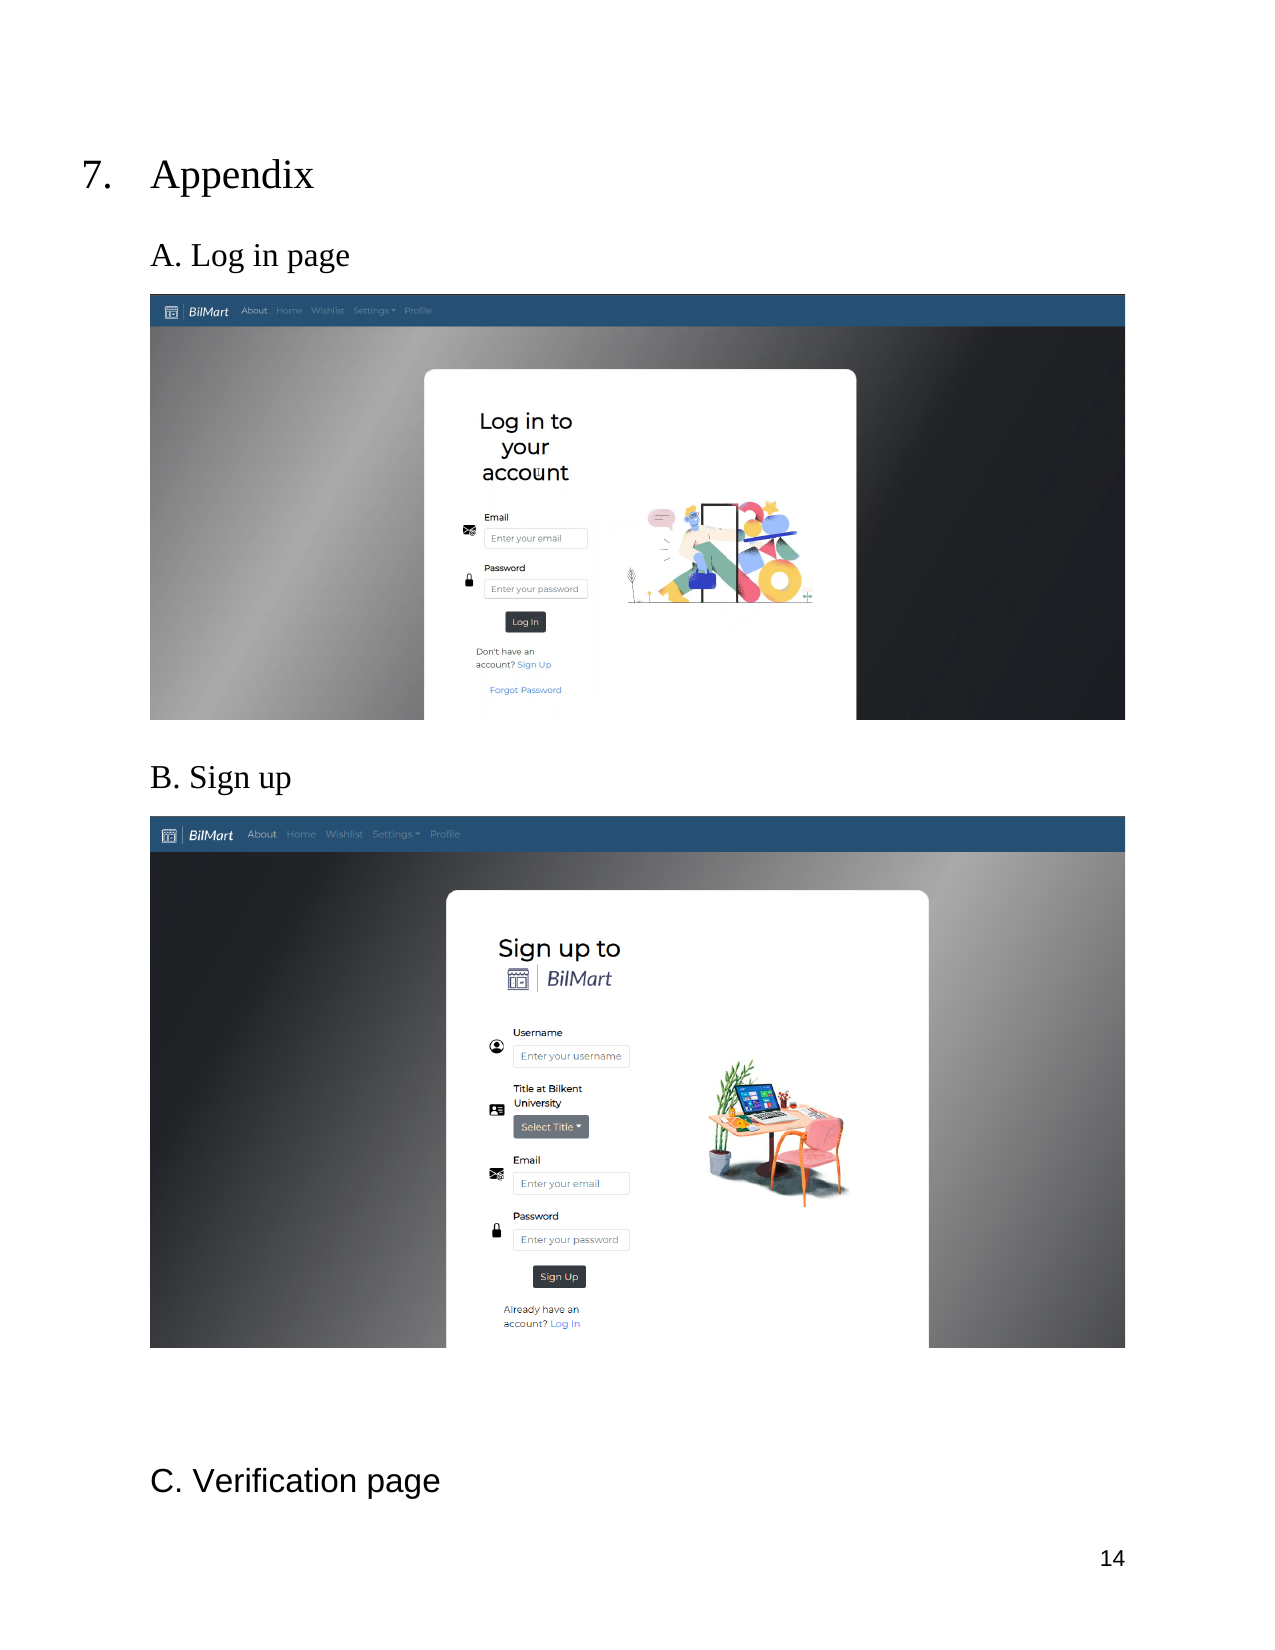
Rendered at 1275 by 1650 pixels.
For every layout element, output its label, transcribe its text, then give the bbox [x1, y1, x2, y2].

picture [150, 294, 1125, 720]
subtitle Appendix [112, 150, 1125, 198]
subtitle C. Verification page [150, 1461, 1125, 1499]
subtitle B. Sign up [150, 757, 1125, 795]
subtitle A. Log in page [150, 235, 1125, 274]
picture [150, 816, 1125, 1348]
